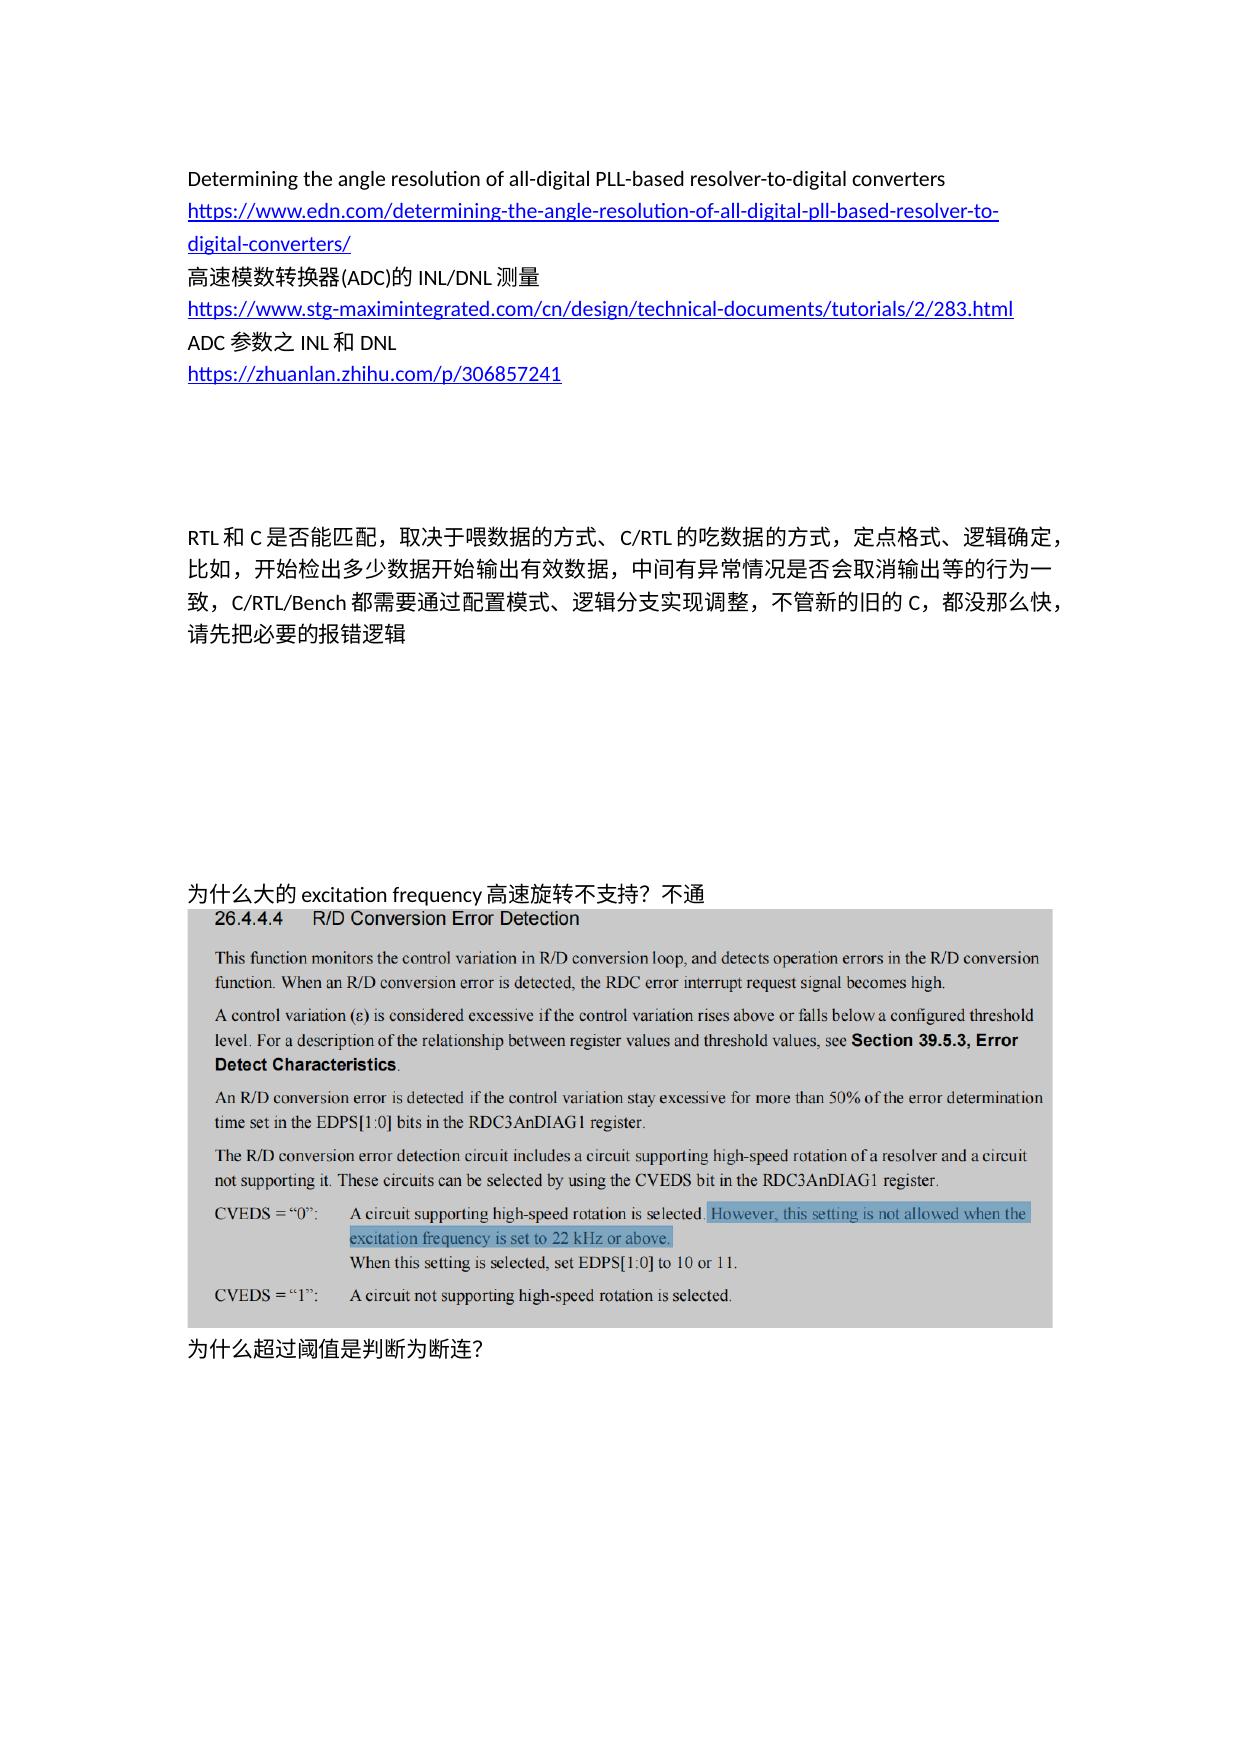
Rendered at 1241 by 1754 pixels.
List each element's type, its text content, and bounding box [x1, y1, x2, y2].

list 高速模数转换器(ADC)的INL/DNL测量 [187, 259, 1053, 292]
list https://www.edn.com/determining-the-angle-resolution-of-all-digital-pll-based-resolver-to-digital-converters/ [187, 194, 1053, 259]
list 为什么超过阈值是判断为断连？ [187, 1332, 1053, 1364]
picture [187, 909, 1053, 1328]
list RTL和C是否能匹配，取决于喂数据的方式、C/RTL的吃数据的方式，定点格式、逻辑确定，比如，开始检出多少数据开始输出有效数据，中间有异常情况是否会取消输出等的行为一致，C/RTL/Bench都需要通过配置模式、逻辑分支实现调整，不管新的旧的C，都没那么快，请先把必要的报错逻辑 [187, 519, 1053, 649]
list 为什么大的excitation frequency高速旋转不支持？不通 [187, 877, 1053, 909]
list Determining the angle resolution of all-digital PLL-based resolver-to-digital converters [187, 162, 1053, 194]
list https://zhuanlan.zhihu.com/p/306857241 [187, 357, 1053, 389]
list https://www.stg-maximintegrated.com/cn/design/technical-documents/tutorials/2/283.html [187, 292, 1053, 324]
list ADC参数之 INL和DNL [187, 324, 1053, 357]
